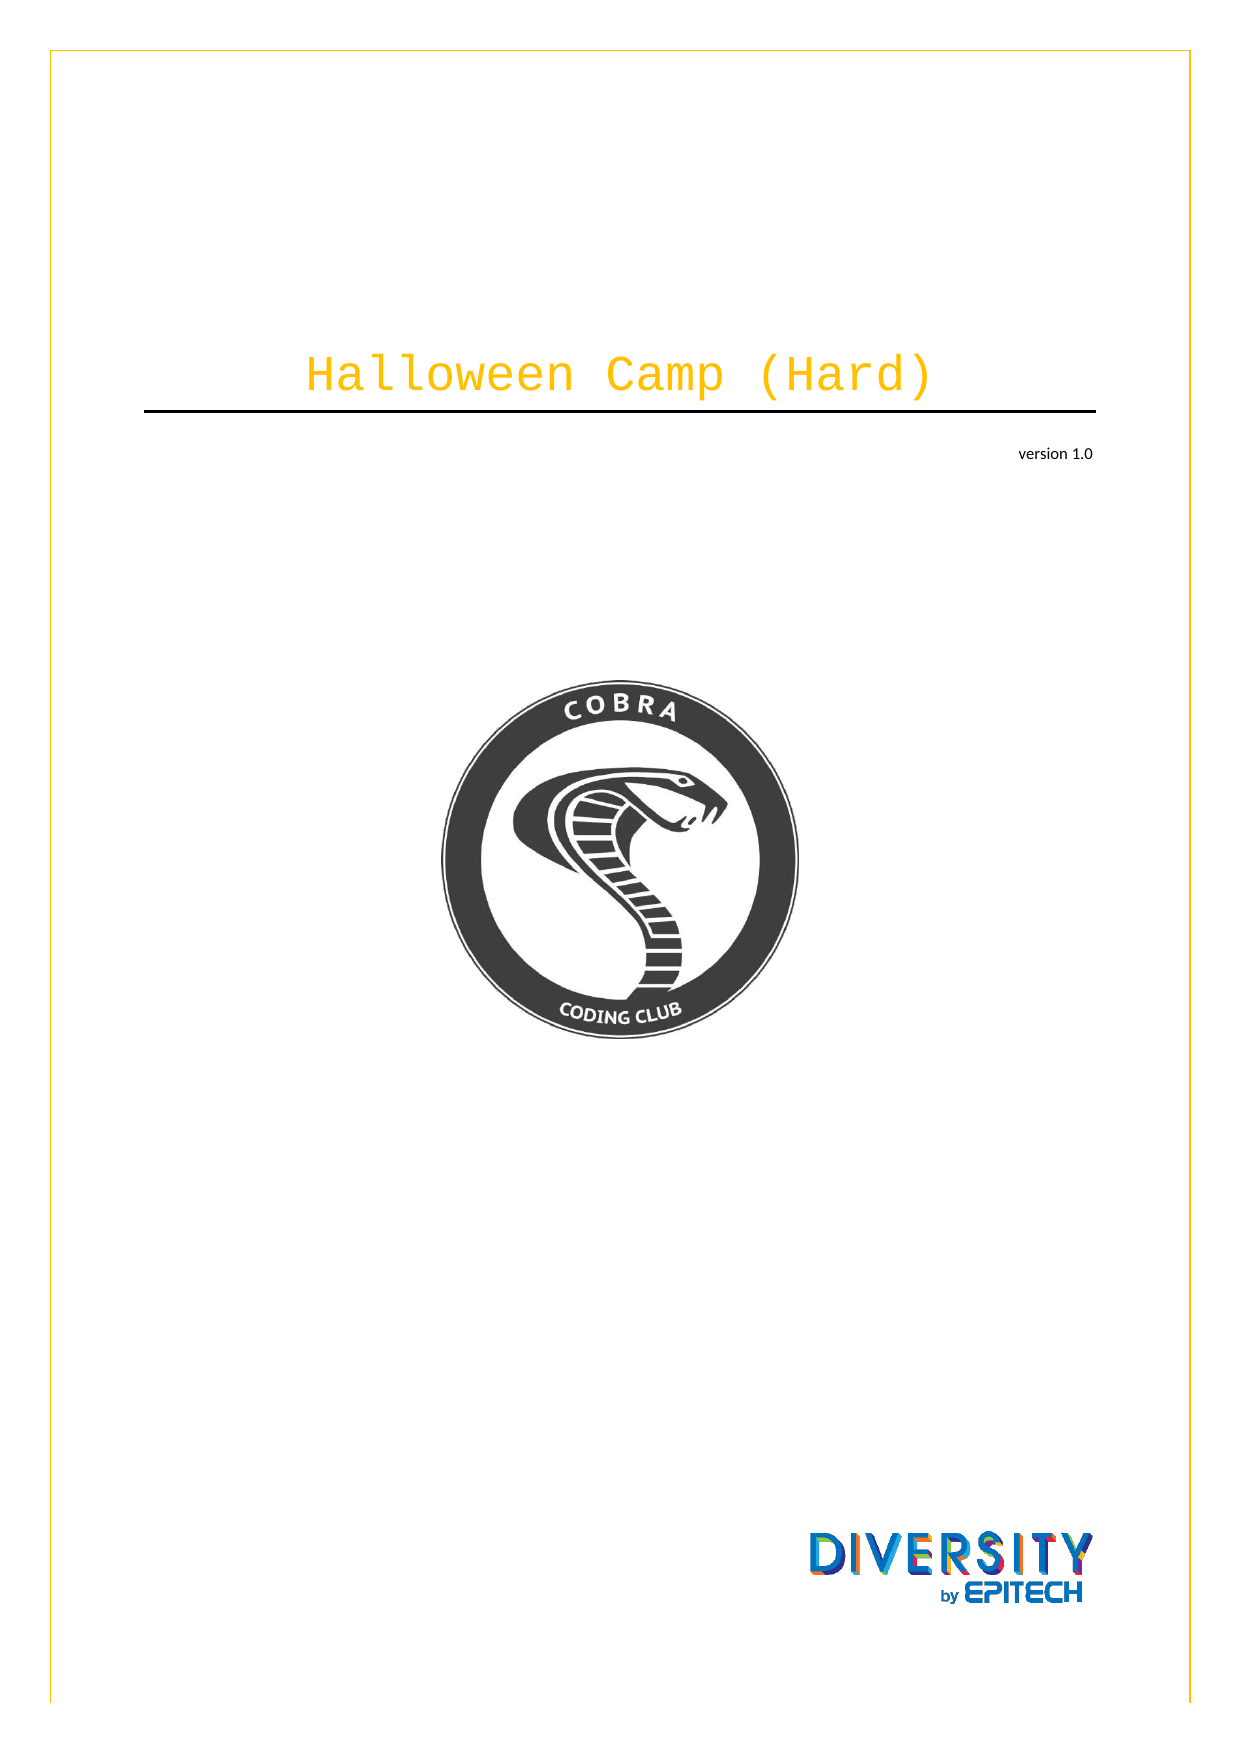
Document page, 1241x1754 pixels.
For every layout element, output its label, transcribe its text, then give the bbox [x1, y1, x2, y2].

text version 1.0 [147, 443, 1092, 464]
text Halloween Camp (Hard) [148, 349, 1092, 406]
picture [441, 680, 799, 1039]
picture [810, 1531, 1093, 1604]
